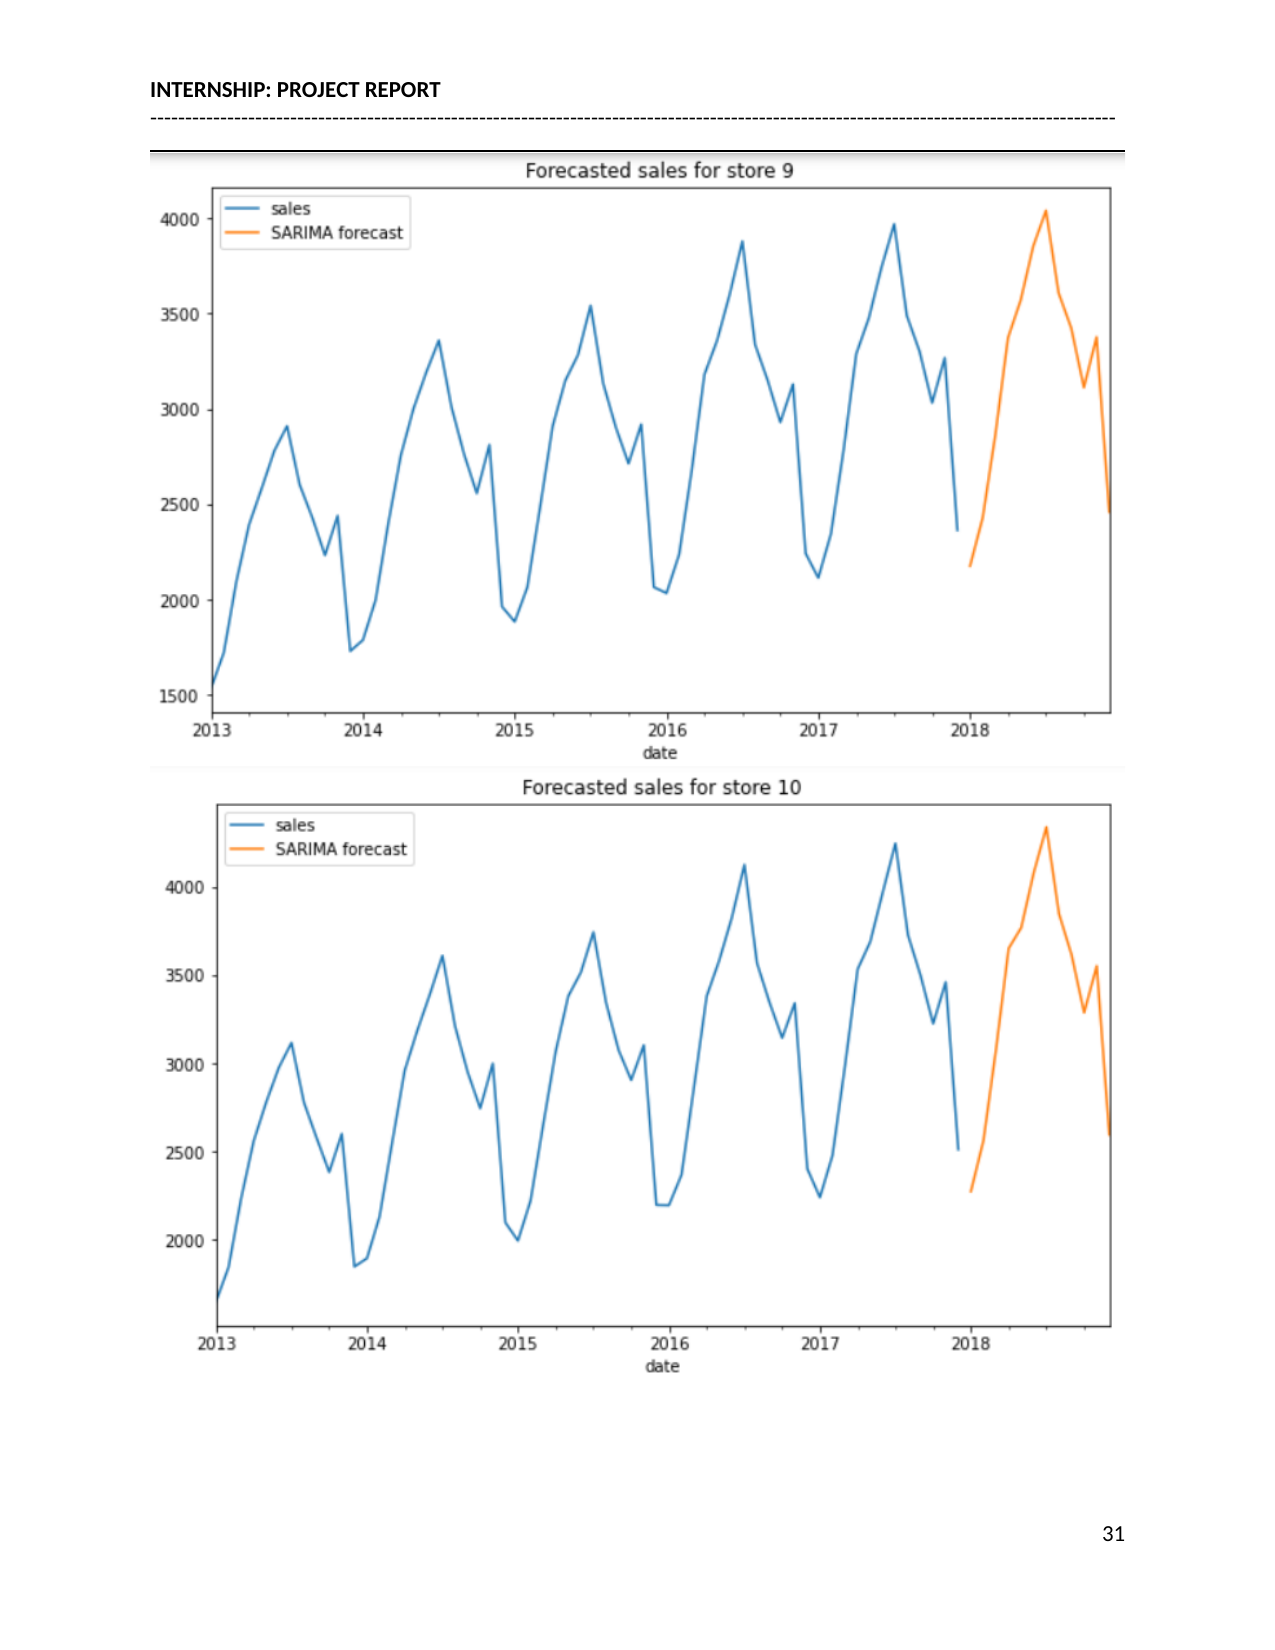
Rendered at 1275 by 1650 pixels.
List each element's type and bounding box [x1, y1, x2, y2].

picture [150, 153, 1125, 1379]
